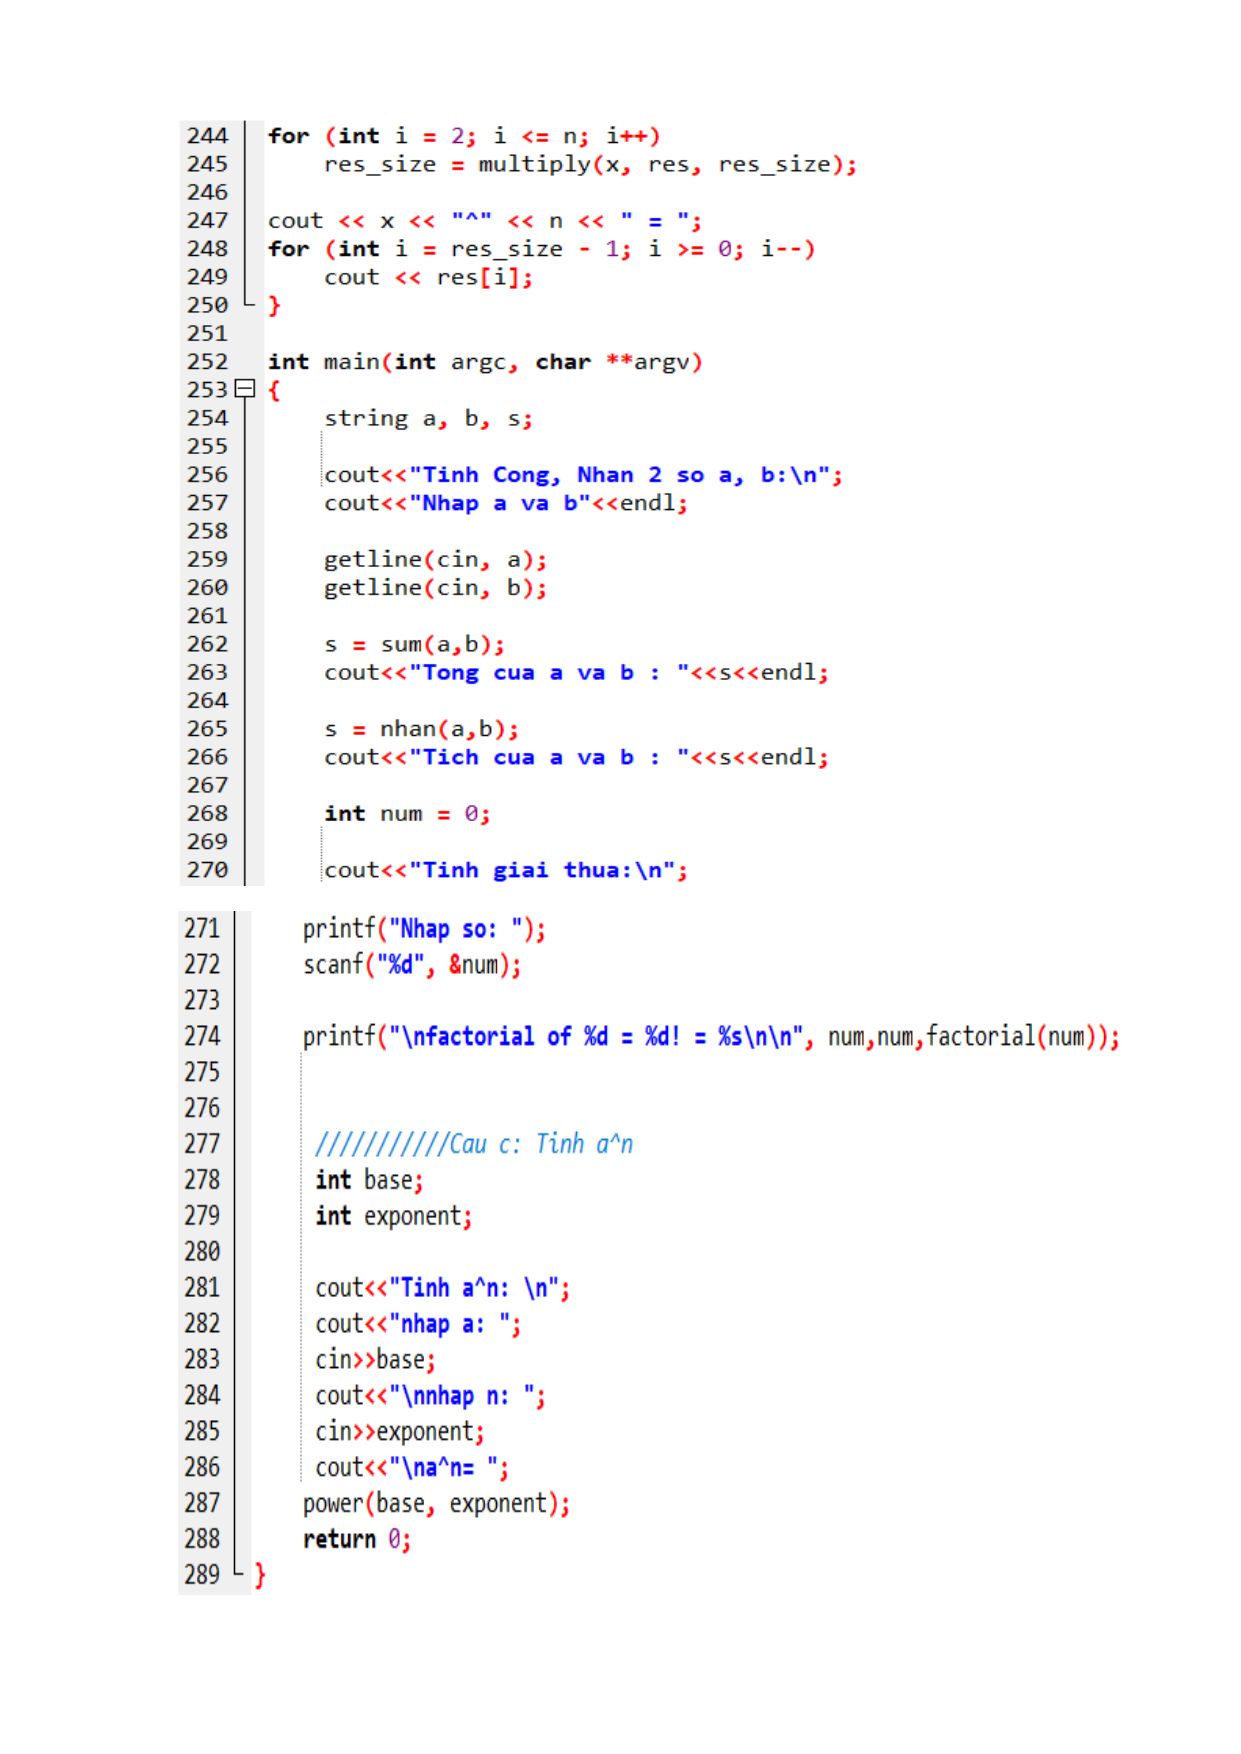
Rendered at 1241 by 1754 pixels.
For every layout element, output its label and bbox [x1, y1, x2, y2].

picture [177, 118, 860, 886]
picture [177, 911, 1123, 1595]
